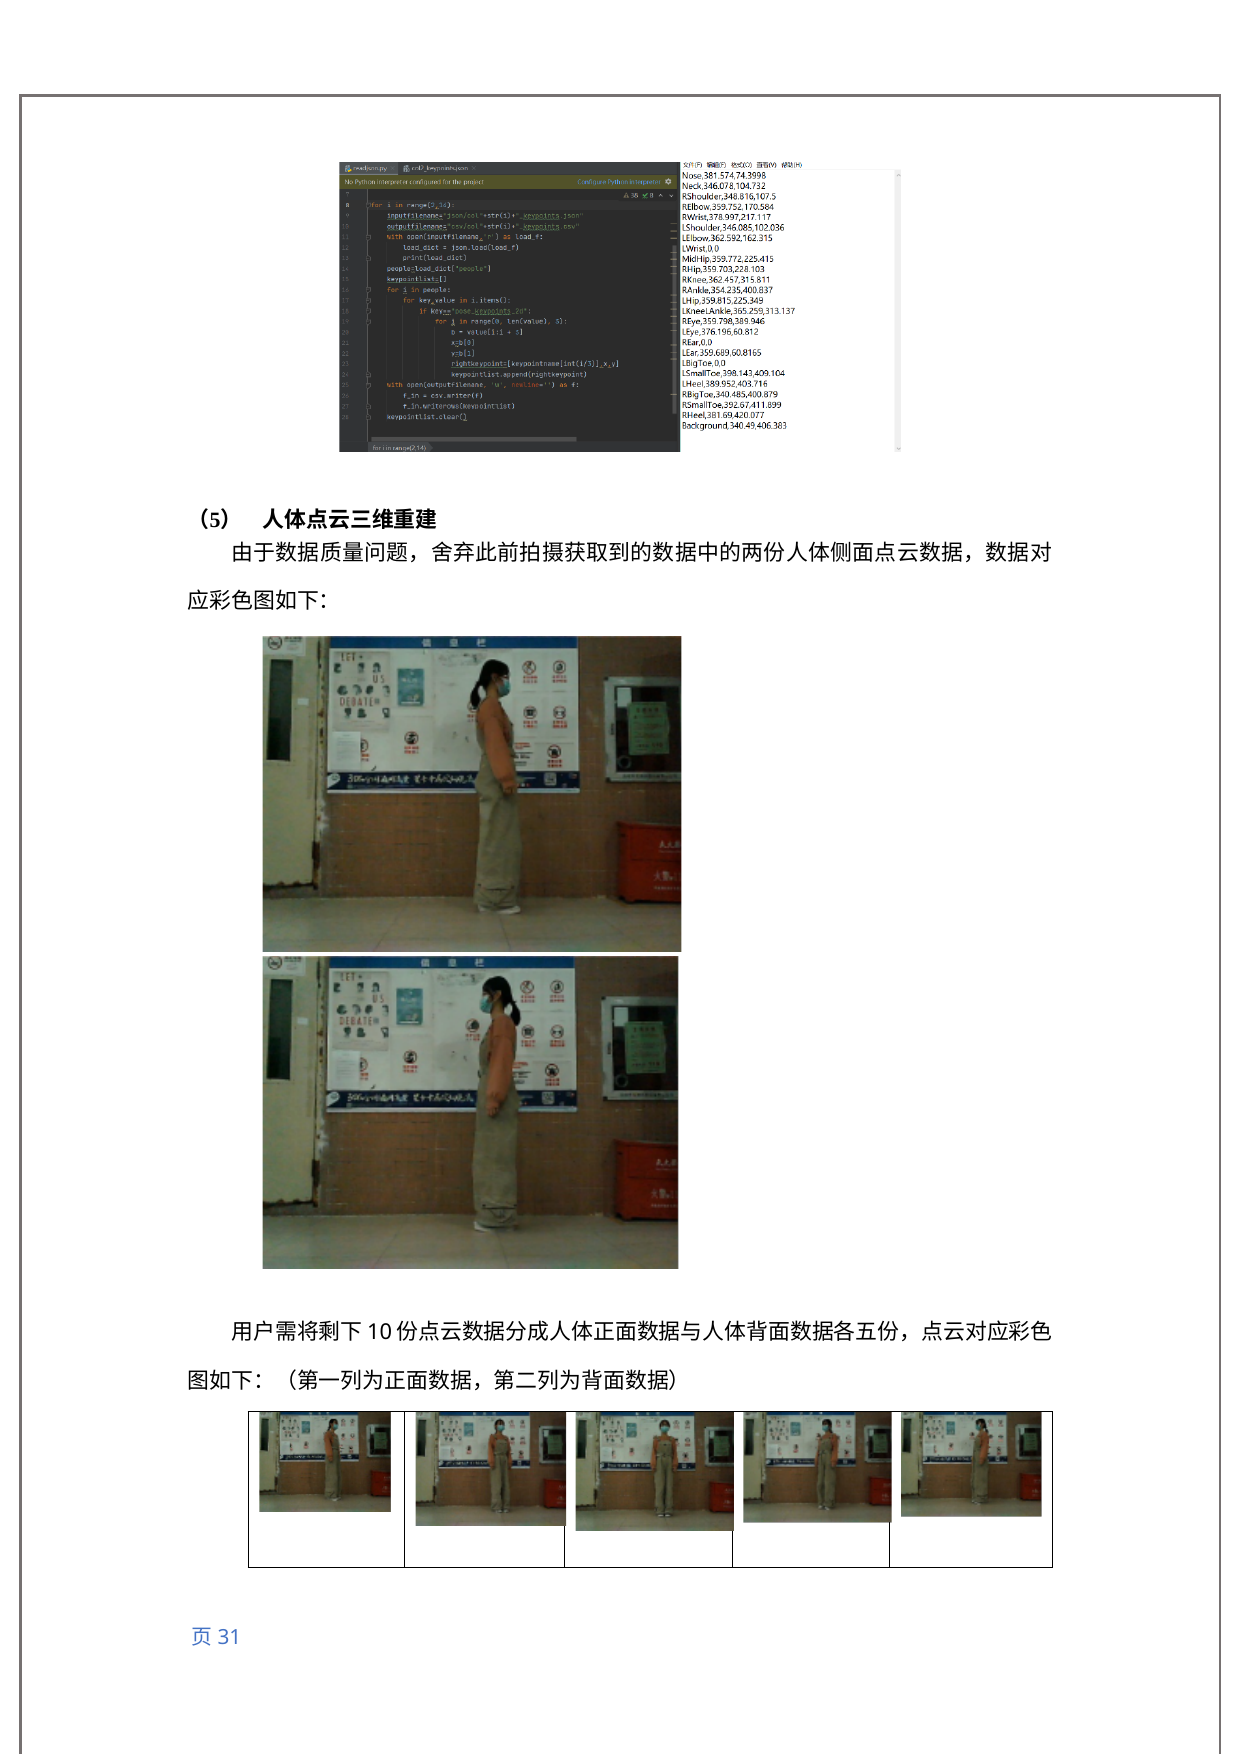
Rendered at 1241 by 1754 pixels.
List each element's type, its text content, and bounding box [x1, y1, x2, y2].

picture [415, 1412, 567, 1526]
picture [259, 1412, 392, 1512]
picture [743, 1412, 892, 1524]
table_header [249, 1412, 404, 1567]
table_header [890, 1412, 1052, 1567]
picture [262, 636, 682, 952]
picture [262, 956, 680, 1269]
table_header [565, 1412, 732, 1567]
table_header [405, 1412, 564, 1567]
list 人体点云三维重建 [187, 502, 1053, 534]
picture [901, 1412, 1043, 1518]
text 用户需将剩下10份点云数据分成人体正面数据与人体背面数据各五份，点云对应彩色图如下：（第一列为正面数据，第二列为背面数据） [187, 1314, 1053, 1395]
table_header [733, 1412, 889, 1567]
picture [575, 1412, 734, 1531]
text 由于数据质量问题，舍弃此前拍摄获取到的数据中的两份人体侧面点云数据，数据对应彩色图如下： [187, 534, 1053, 616]
picture [339, 162, 901, 452]
